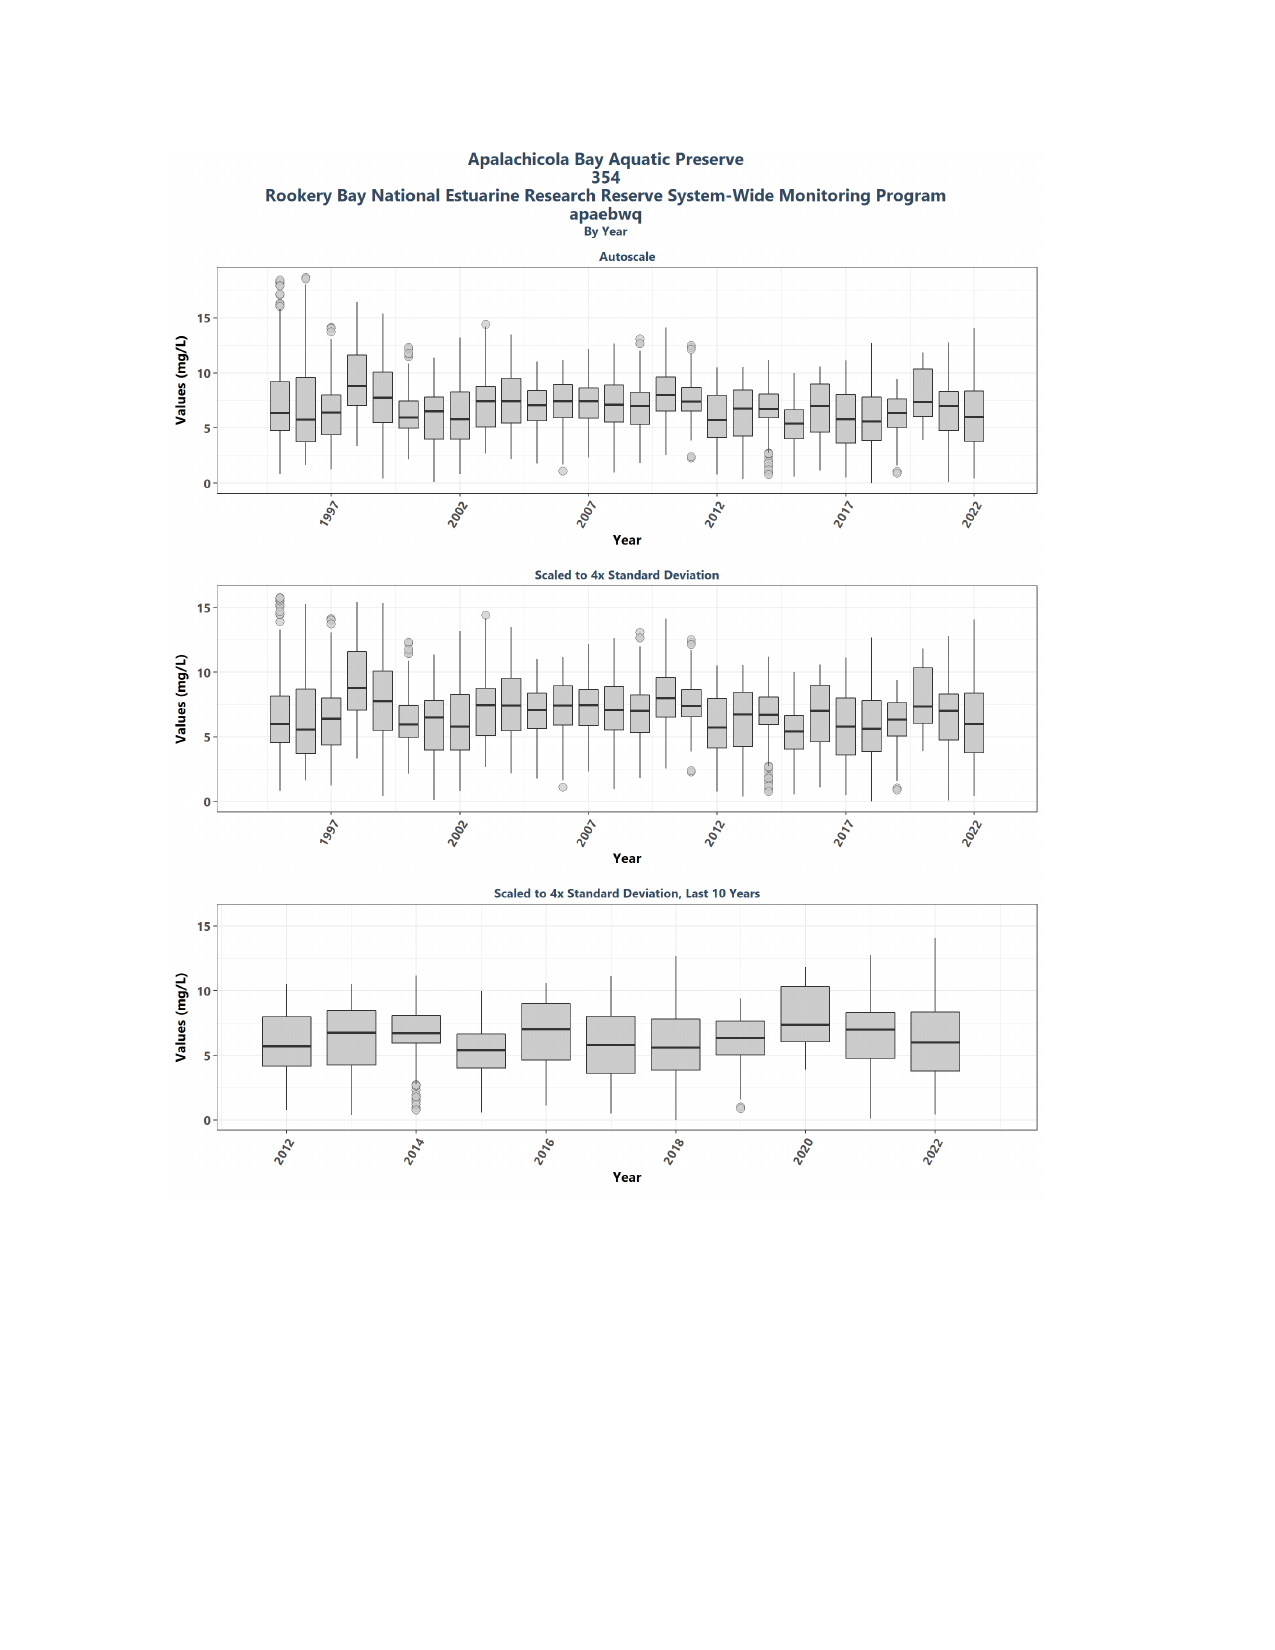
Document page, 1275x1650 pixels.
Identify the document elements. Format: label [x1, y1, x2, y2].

picture [168, 150, 1044, 1200]
